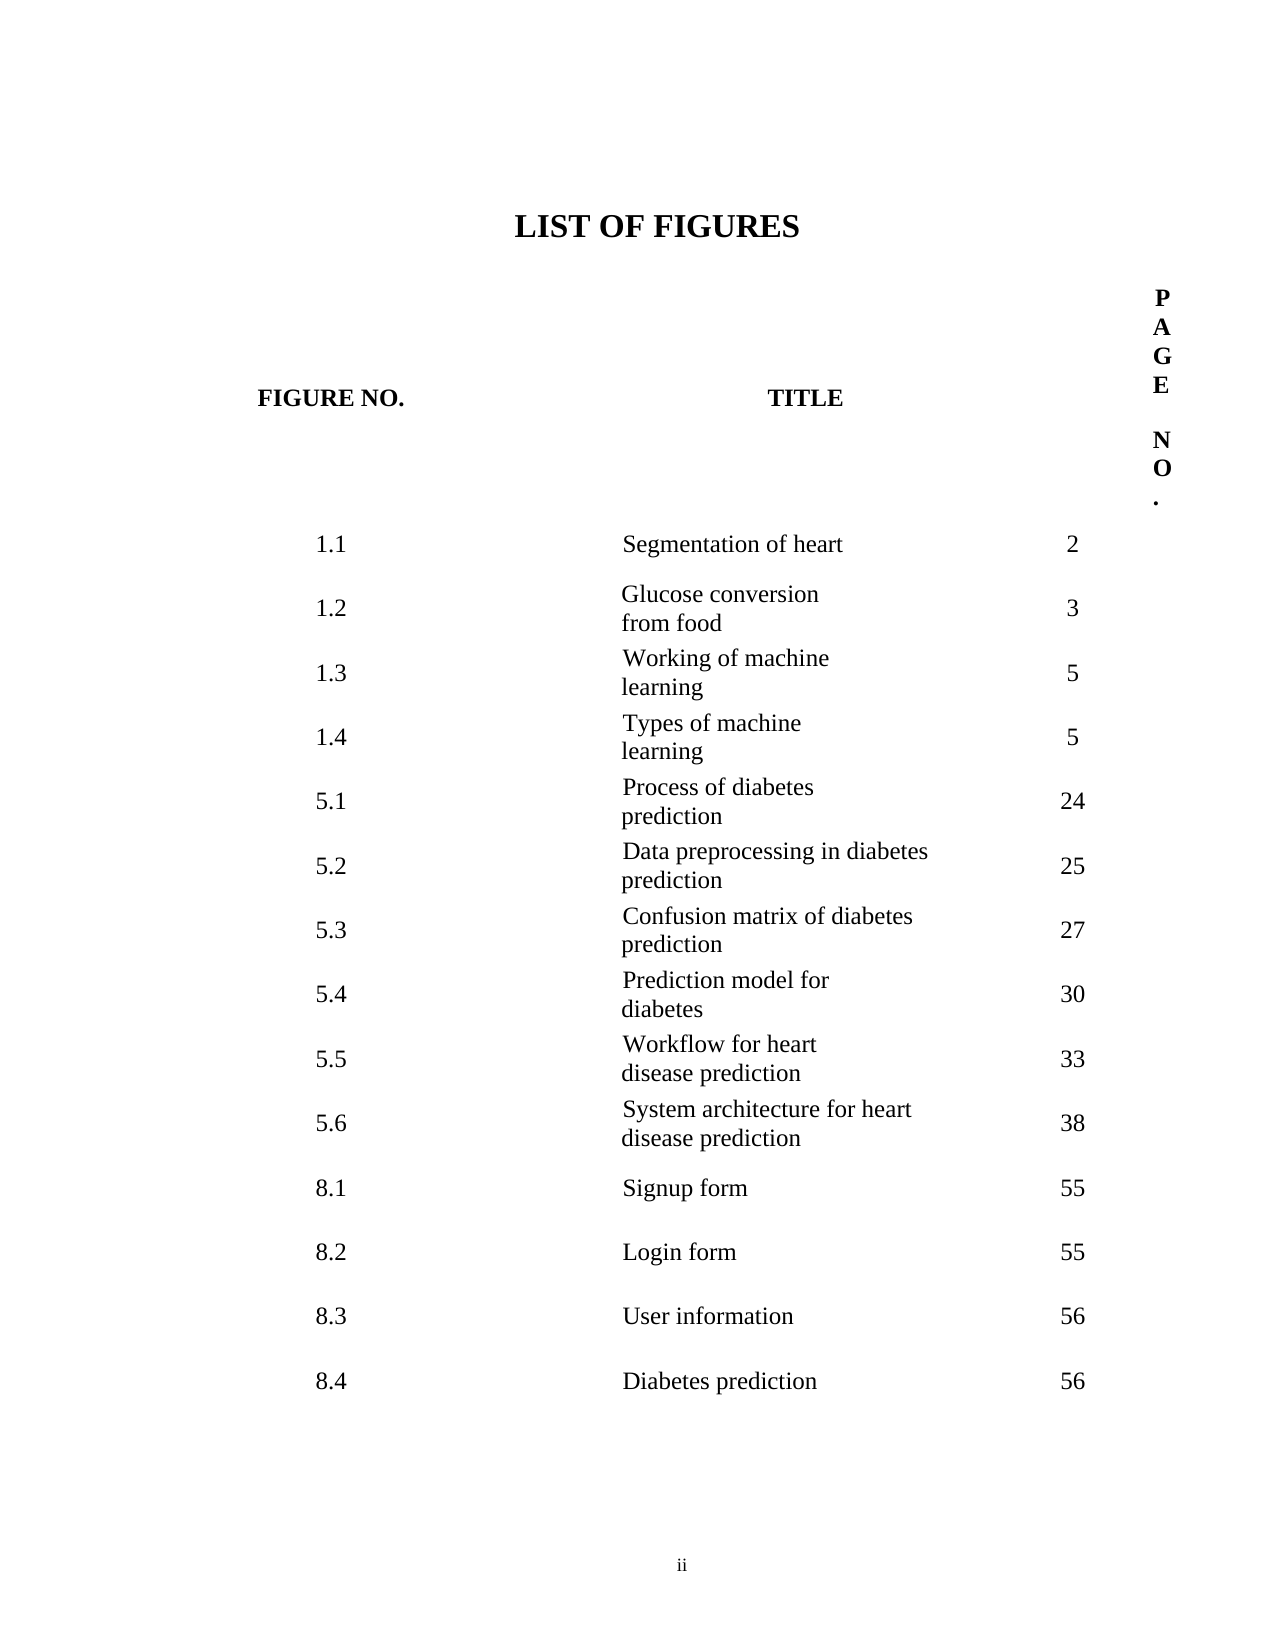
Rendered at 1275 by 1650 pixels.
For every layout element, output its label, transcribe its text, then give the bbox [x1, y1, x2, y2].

subtitle LIST OF FIGURES [236, 207, 1078, 245]
table_cell System architecture for heart disease prediction [456, 1090, 988, 1155]
table_header PAGE NO. [988, 284, 1158, 511]
table_cell 8.4 [206, 1348, 456, 1412]
table_cell 55 [988, 1155, 1158, 1219]
table_cell 5 [988, 704, 1158, 768]
table_cell 1.4 [206, 704, 456, 768]
table_header FIGURE NO. [206, 284, 456, 511]
table_cell 38 [988, 1090, 1158, 1155]
table_cell Login form [456, 1219, 988, 1283]
table_cell 30 [988, 962, 1158, 1026]
table_cell 1.1 [206, 511, 456, 575]
table_cell 5.5 [206, 1026, 456, 1090]
table_cell 8.1 [206, 1155, 456, 1219]
table_cell Workflow for heart disease prediction [456, 1026, 988, 1090]
table_cell Types of machine learning [456, 704, 988, 768]
table_cell Data preprocessing in diabetes prediction [456, 833, 988, 897]
table_cell 56 [988, 1348, 1158, 1412]
table_cell Segmentation of heart [456, 511, 988, 575]
table_cell 5 [988, 640, 1158, 704]
table_cell 2 [988, 511, 1158, 575]
table_cell 8.3 [206, 1284, 456, 1348]
table_cell 1.3 [206, 640, 456, 704]
table_cell Signup form [456, 1155, 988, 1219]
table_cell 8.2 [206, 1219, 456, 1283]
table_cell 55 [988, 1219, 1158, 1283]
table_cell 56 [988, 1284, 1158, 1348]
table_cell 5.1 [206, 769, 456, 833]
table_cell 24 [988, 769, 1158, 833]
table_cell 5.6 [206, 1090, 456, 1155]
table_header TITLE [456, 284, 988, 511]
table_cell 33 [988, 1026, 1158, 1090]
table_cell User information [456, 1284, 988, 1348]
table_cell 3 [988, 575, 1158, 640]
table_cell Glucose conversion from food [456, 575, 988, 640]
table_cell 5.2 [206, 833, 456, 897]
table_cell Process of diabetes prediction [456, 769, 988, 833]
table_cell 27 [988, 897, 1158, 962]
table_cell Prediction model for diabetes [456, 962, 988, 1026]
table_cell Working of machine learning [456, 640, 988, 704]
table_cell 5.4 [206, 962, 456, 1026]
table_cell 25 [988, 833, 1158, 897]
table_cell Confusion matrix of diabetes prediction [456, 897, 988, 962]
table_cell 5.3 [206, 897, 456, 962]
table_cell Diabetes prediction [456, 1348, 988, 1412]
table_cell 1.2 [206, 575, 456, 640]
